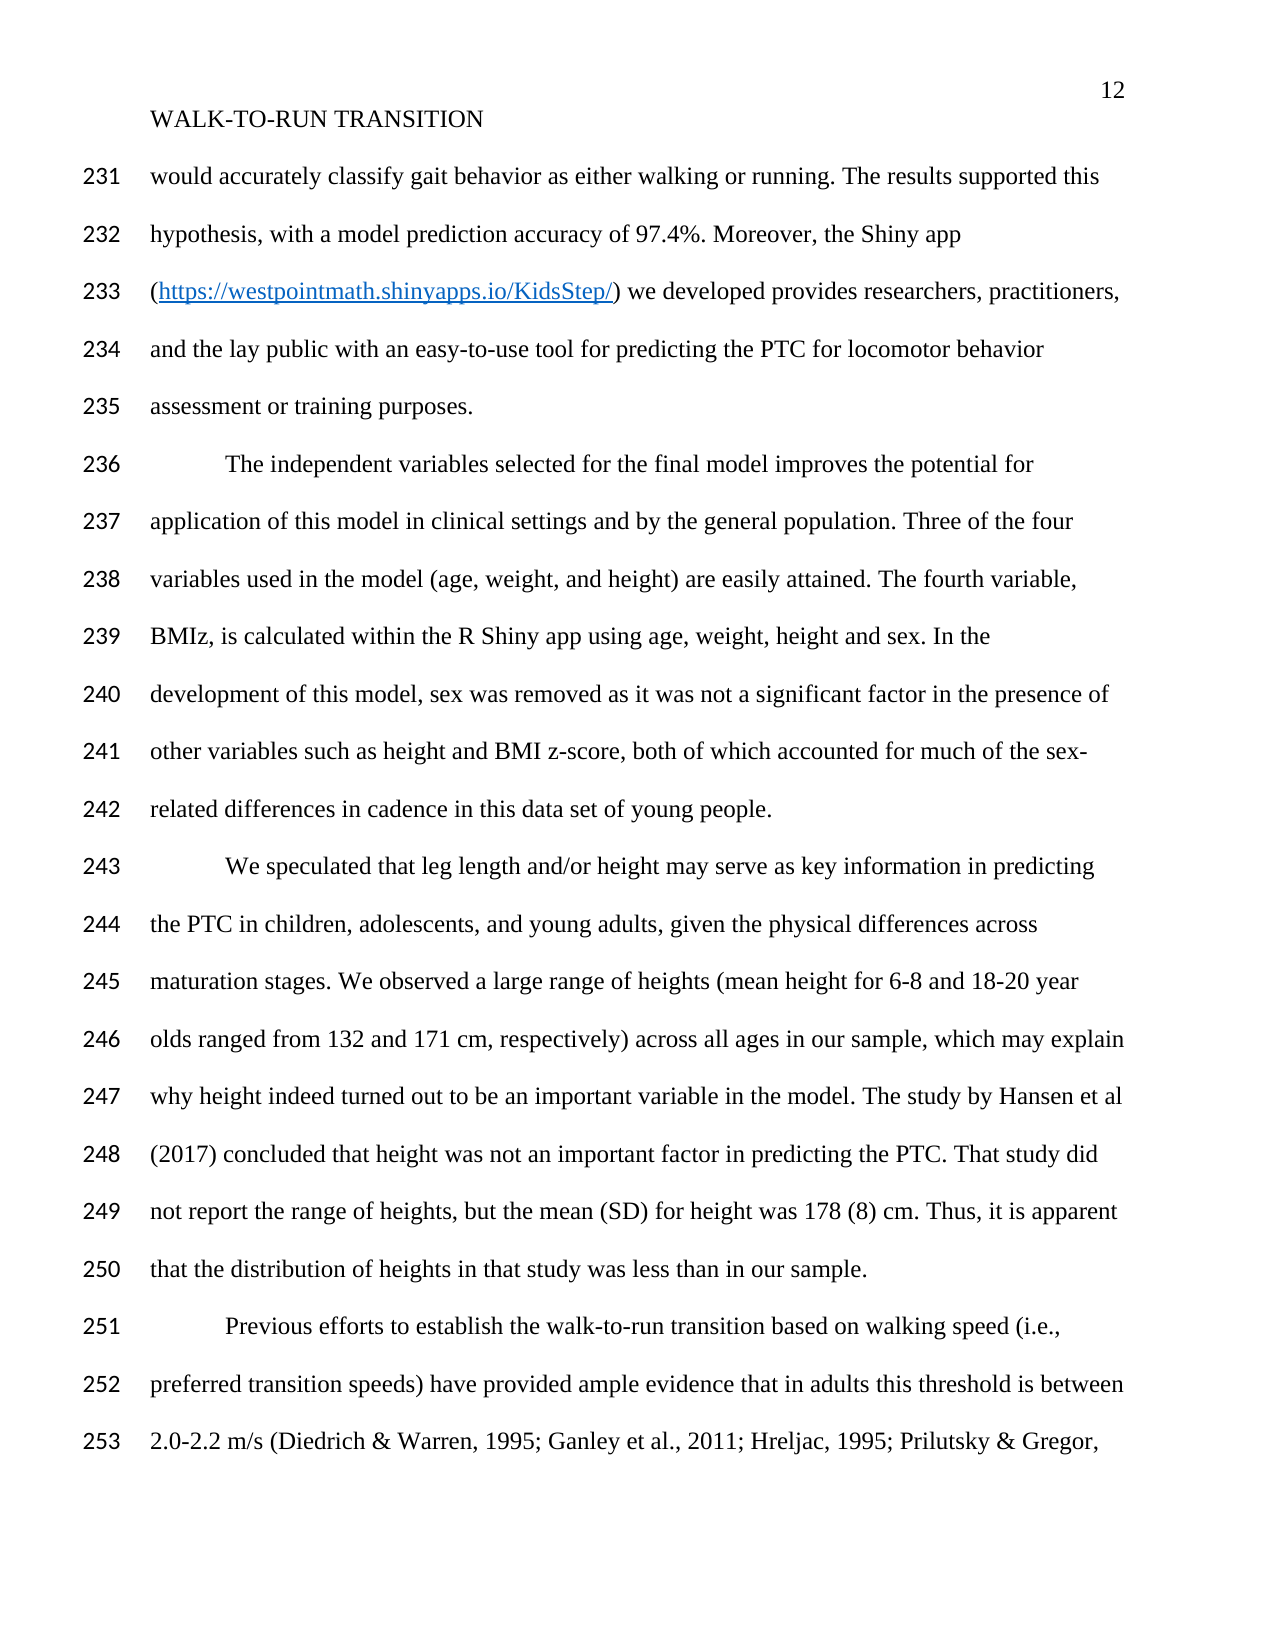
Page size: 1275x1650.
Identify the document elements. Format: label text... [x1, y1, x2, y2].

text We speculated that leg length and/or height may serve as key information in predicting the PTC in children, adolescents, and young adults, given the physical differences across maturation stages. We observed a large range of heights (mean height for 6-8 and 18-20 year olds ranged from 132 and 171 cm, respectively) across all ages in our sample, which may explain why height indeed turned out to be an important variable in the model. The study by Hansen et al (2017) concluded that height was not an important factor in predicting the PTC. That study did not report the range of heights, but the mean (SD) for height was 178 (8) cm. Thus, it is apparent that the distribution of heights in that study was less than in our sample. [150, 851, 1125, 1282]
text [150, 1311, 1125, 1455]
text The independent variables selected for the final model improves the potential for application of this model in clinical settings and by the general population. Three of the four variables used in the model (age, weight, and height) are easily attained. The fourth variable, BMIz, is calculated within the R Shiny app using age, weight, height and sex. In the development of this model, sex was removed as it was not a significant factor in the presence of other variables such as height and BMI z-score, both of which accounted for much of the sex-related differences in cadence in this data set of young people. [150, 449, 1125, 822]
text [150, 161, 1125, 420]
